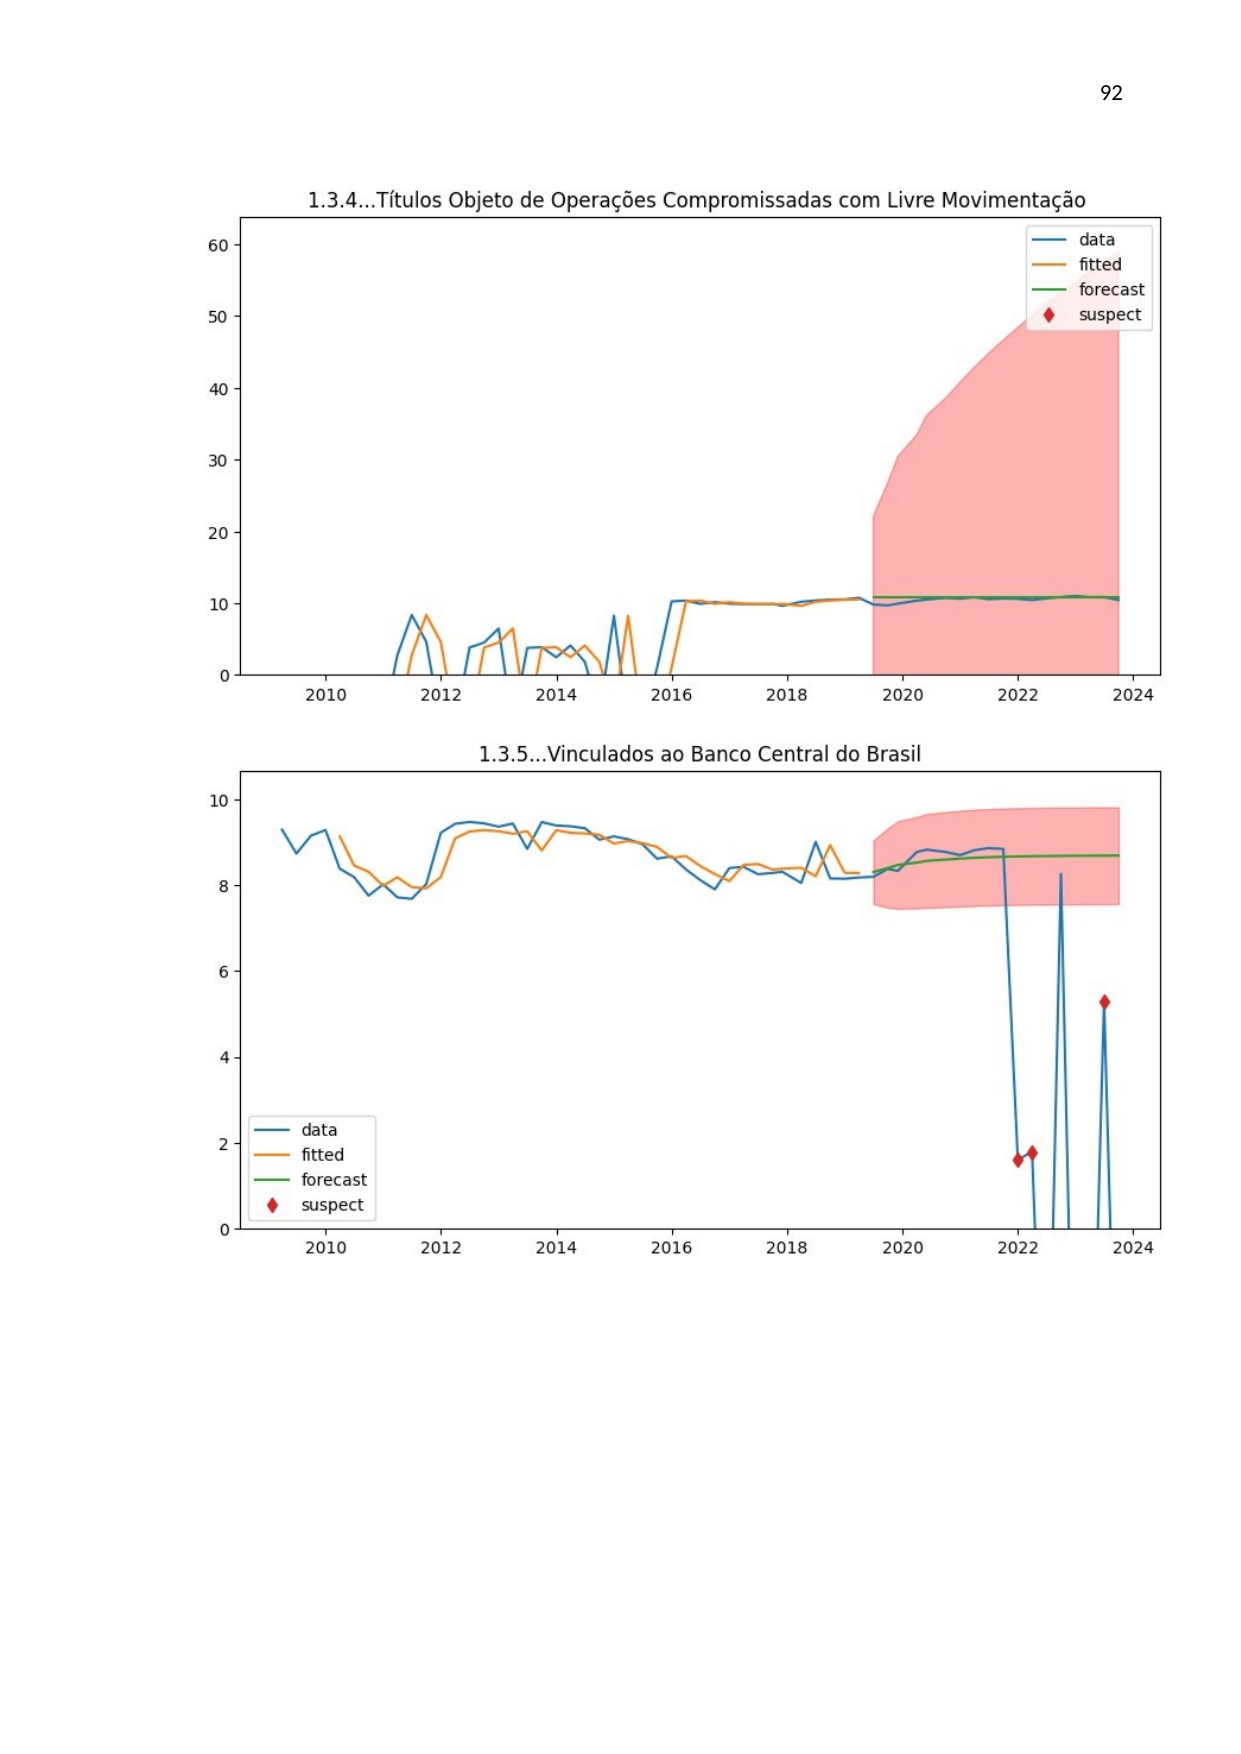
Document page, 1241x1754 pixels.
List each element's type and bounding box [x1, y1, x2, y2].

picture [196, 733, 1172, 1269]
picture [196, 179, 1172, 715]
